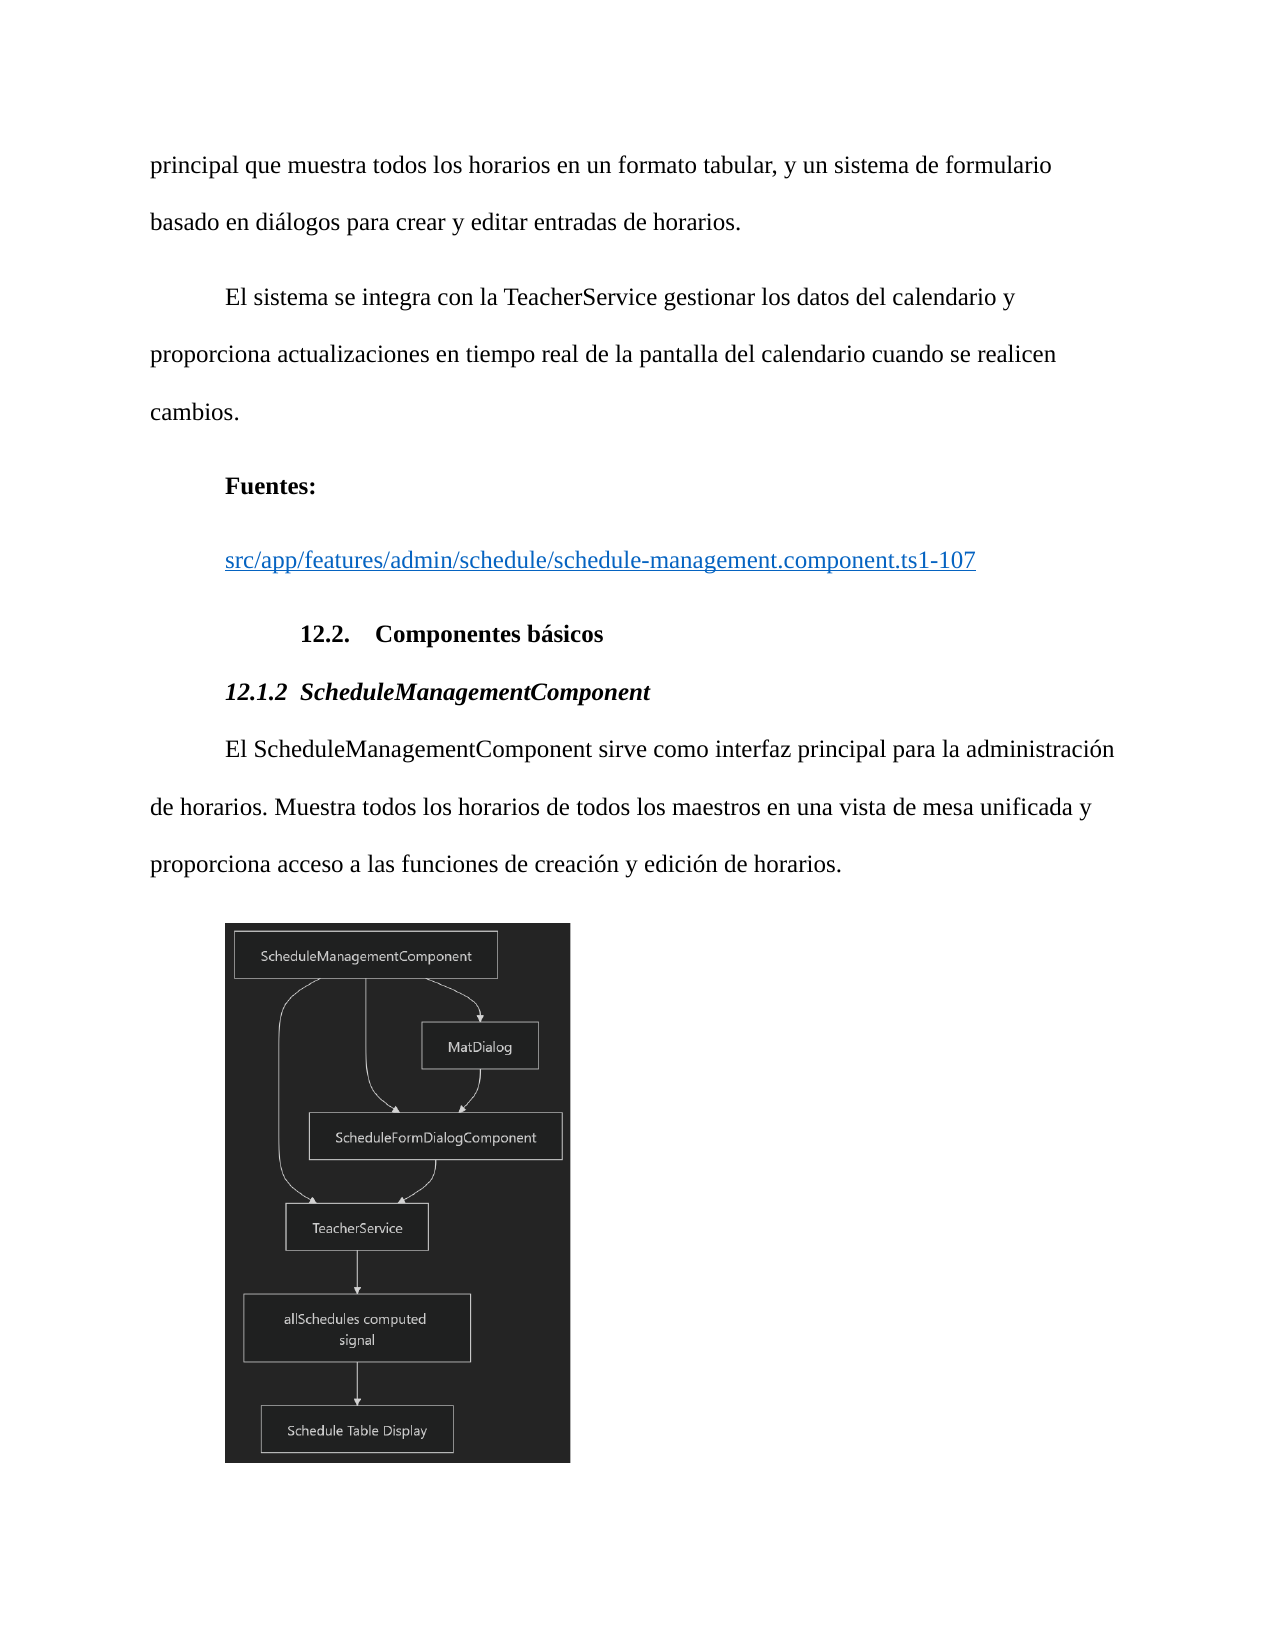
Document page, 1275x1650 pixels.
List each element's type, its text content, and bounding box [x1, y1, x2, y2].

subtitle Componentes básicos [225, 619, 1125, 648]
picture [225, 923, 571, 1463]
text El sistema se integra con la TeacherService gestionar los datos del calendario y proporciona actualizaciones en tiempo real de la pantalla del calendario cuando se realicen cambios. [150, 282, 1125, 425]
text Fuentes: [150, 471, 1125, 499]
subtitle ScheduleManagementComponent [225, 677, 1125, 705]
text src/app/features/admin/schedule/schedule-management.component.ts1-107 [150, 545, 1125, 574]
text El ScheduleManagementComponent sirve como interfaz principal para la administración de horarios. Muestra todos los horarios de todos los maestros en una vista de mesa unificada y proporciona acceso a las funciones de creación y edición de horarios. [150, 734, 1125, 878]
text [150, 150, 1125, 236]
